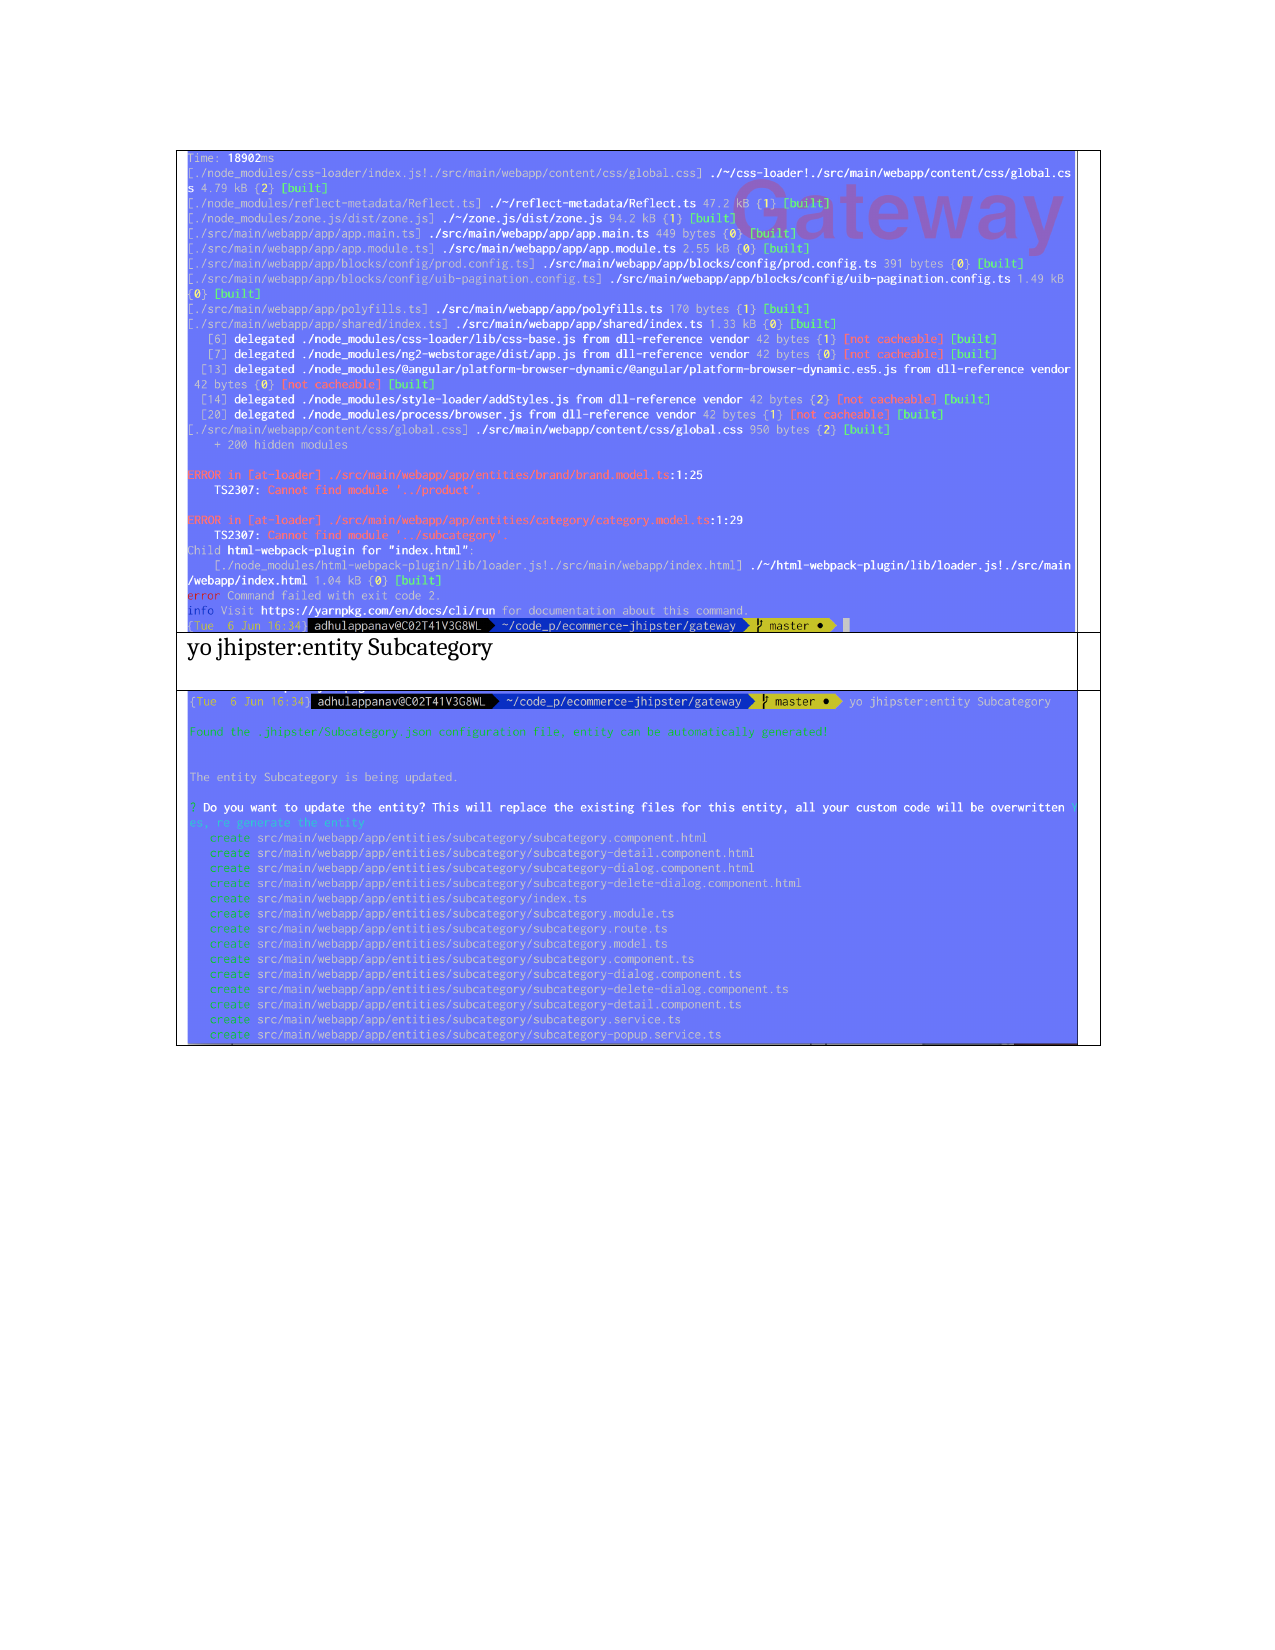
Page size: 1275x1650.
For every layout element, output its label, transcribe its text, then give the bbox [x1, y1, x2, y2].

table_cell [177, 151, 187, 632]
picture [187, 151, 1078, 632]
table_cell [177, 691, 187, 1045]
table_cell [1078, 151, 1100, 632]
table_cell [1078, 691, 1100, 1045]
table_cell yo jhipster:entity Subcategory [177, 633, 1077, 690]
picture [187, 691, 1078, 1045]
table_cell [1078, 633, 1100, 690]
